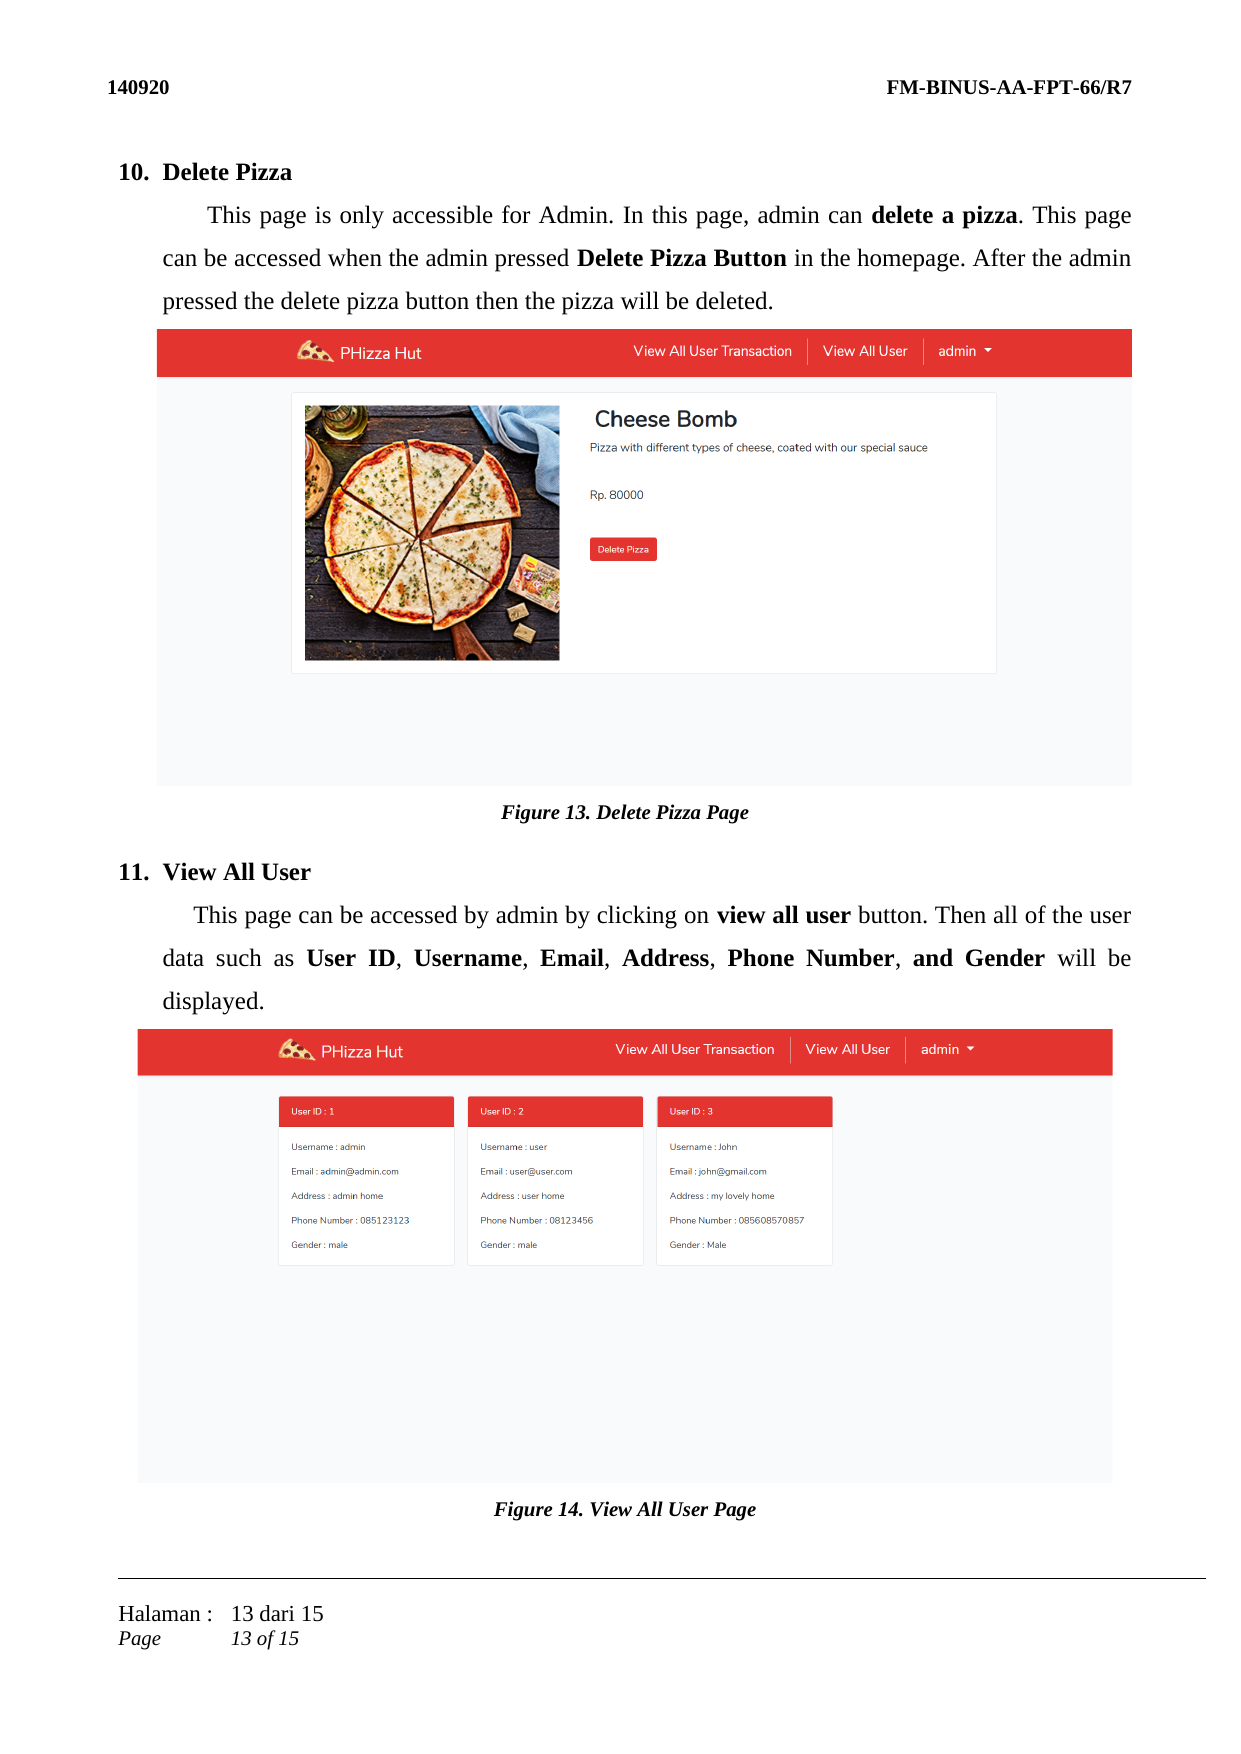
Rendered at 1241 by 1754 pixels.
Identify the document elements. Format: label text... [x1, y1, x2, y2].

list This page can be accessed by admin by clicking on view all user button. Then all of the user data such as User ID, Username, Email, Address, Phone Number, and Gender will be displayed. [162, 900, 1132, 1015]
text Figure 13. Delete Pizza Page [118, 800, 1132, 824]
list View All User [118, 857, 1132, 886]
picture [156, 329, 1132, 786]
list This page is only accessible for Admin. In this page, admin can delete a pizza. This page can be accessed when the admin pressed Delete Pizza Button in the homepage. After the admin pressed the delete pizza button then the pizza will be deleted. [162, 200, 1132, 315]
list Delete Pizza [118, 157, 1132, 185]
text Figure 14. View All User Page [118, 1497, 1132, 1521]
picture [137, 1029, 1113, 1483]
